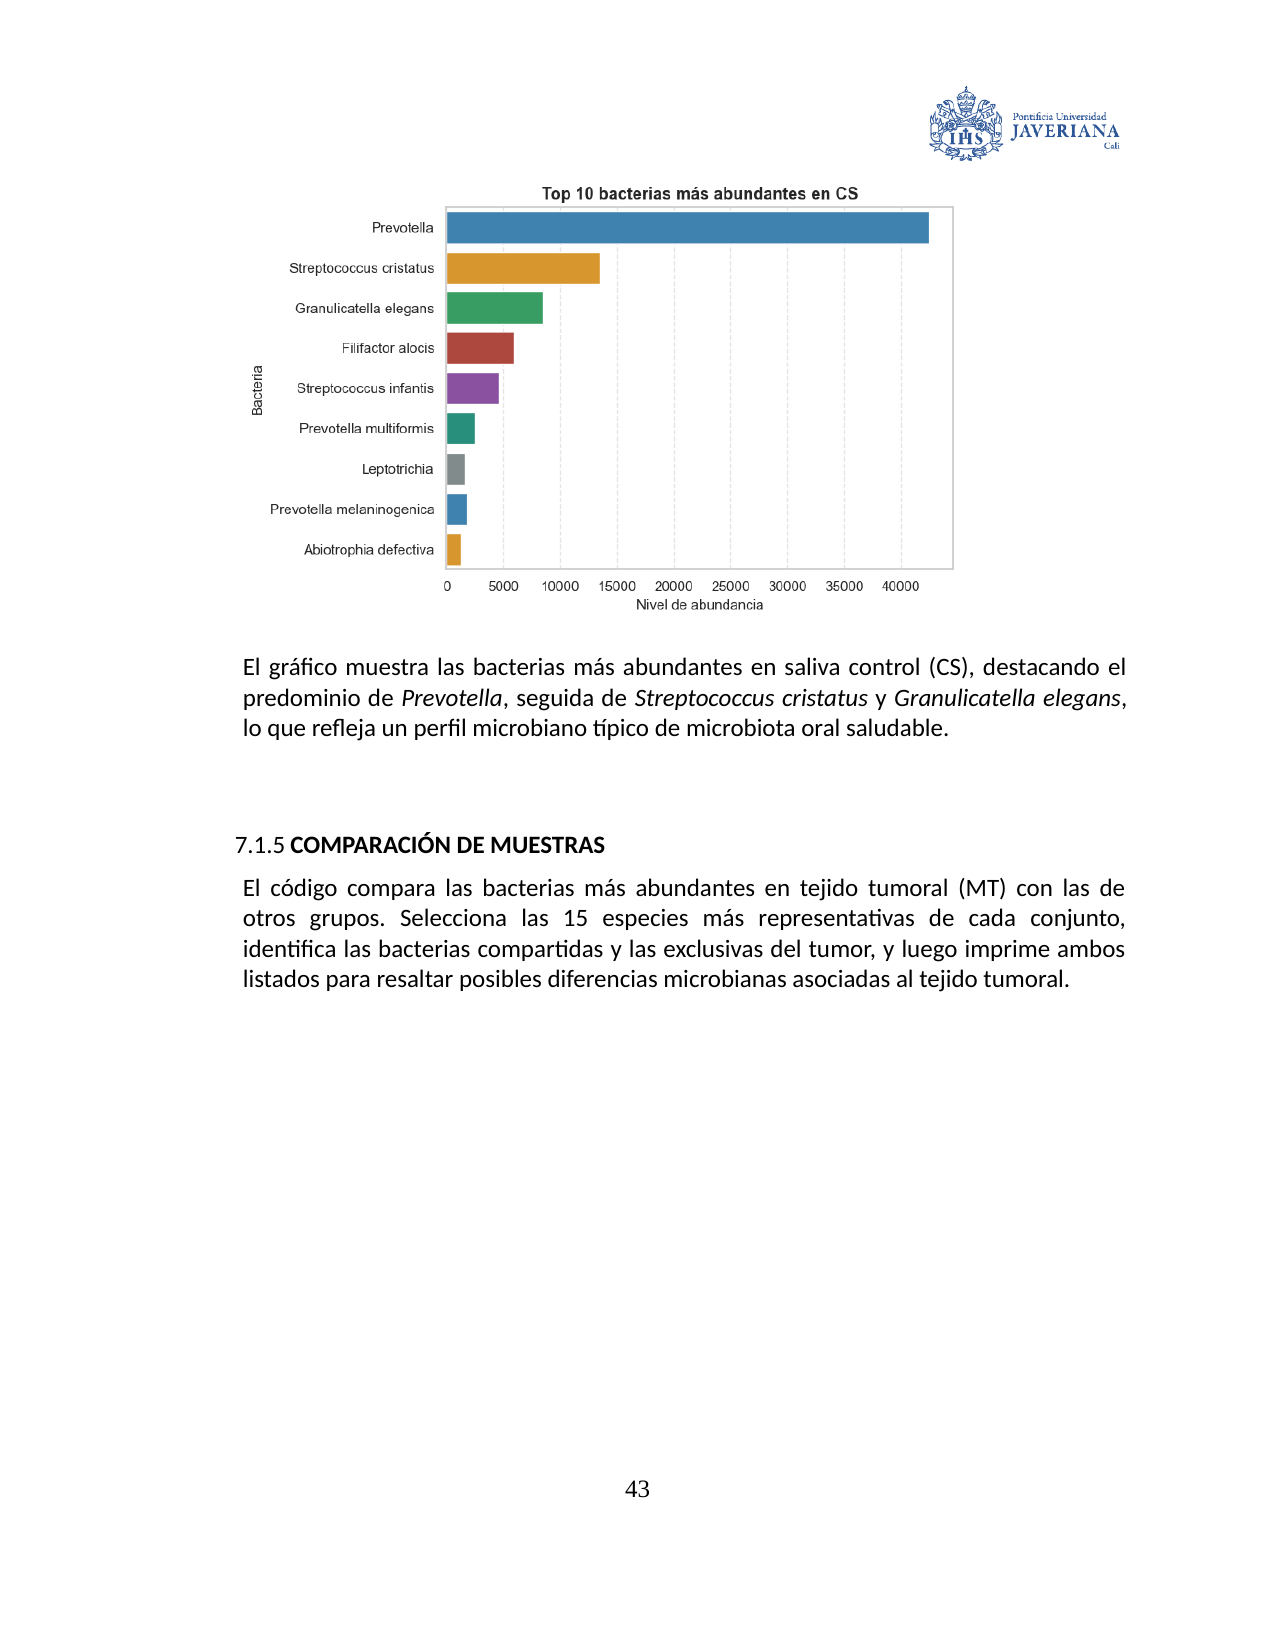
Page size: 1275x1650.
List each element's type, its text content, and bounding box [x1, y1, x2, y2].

subtitle COMPARACIÓN DE MUESTRAS [234, 829, 1127, 859]
text El gráfico muestra las bacterias más abundantes en saliva control (CS), destacando el predominio de Prevotella, seguida de Streptococcus cristatus y Granulicatella elegans, lo que refleja un perfil microbiano típico de microbiota oral saludable. [243, 651, 1127, 743]
picture [242, 177, 962, 621]
picture [920, 75, 1128, 172]
text El código compara las bacterias más abundantes en tejido tumoral (MT) con las de otros grupos. Selecciona las 15 especies más representativas de cada conjunto, identifica las bacterias compartidas y las exclusivas del tumor, y luego imprime ambos listados para resaltar posibles diferencias microbianas asociadas al tejido tumoral. [243, 872, 1127, 994]
